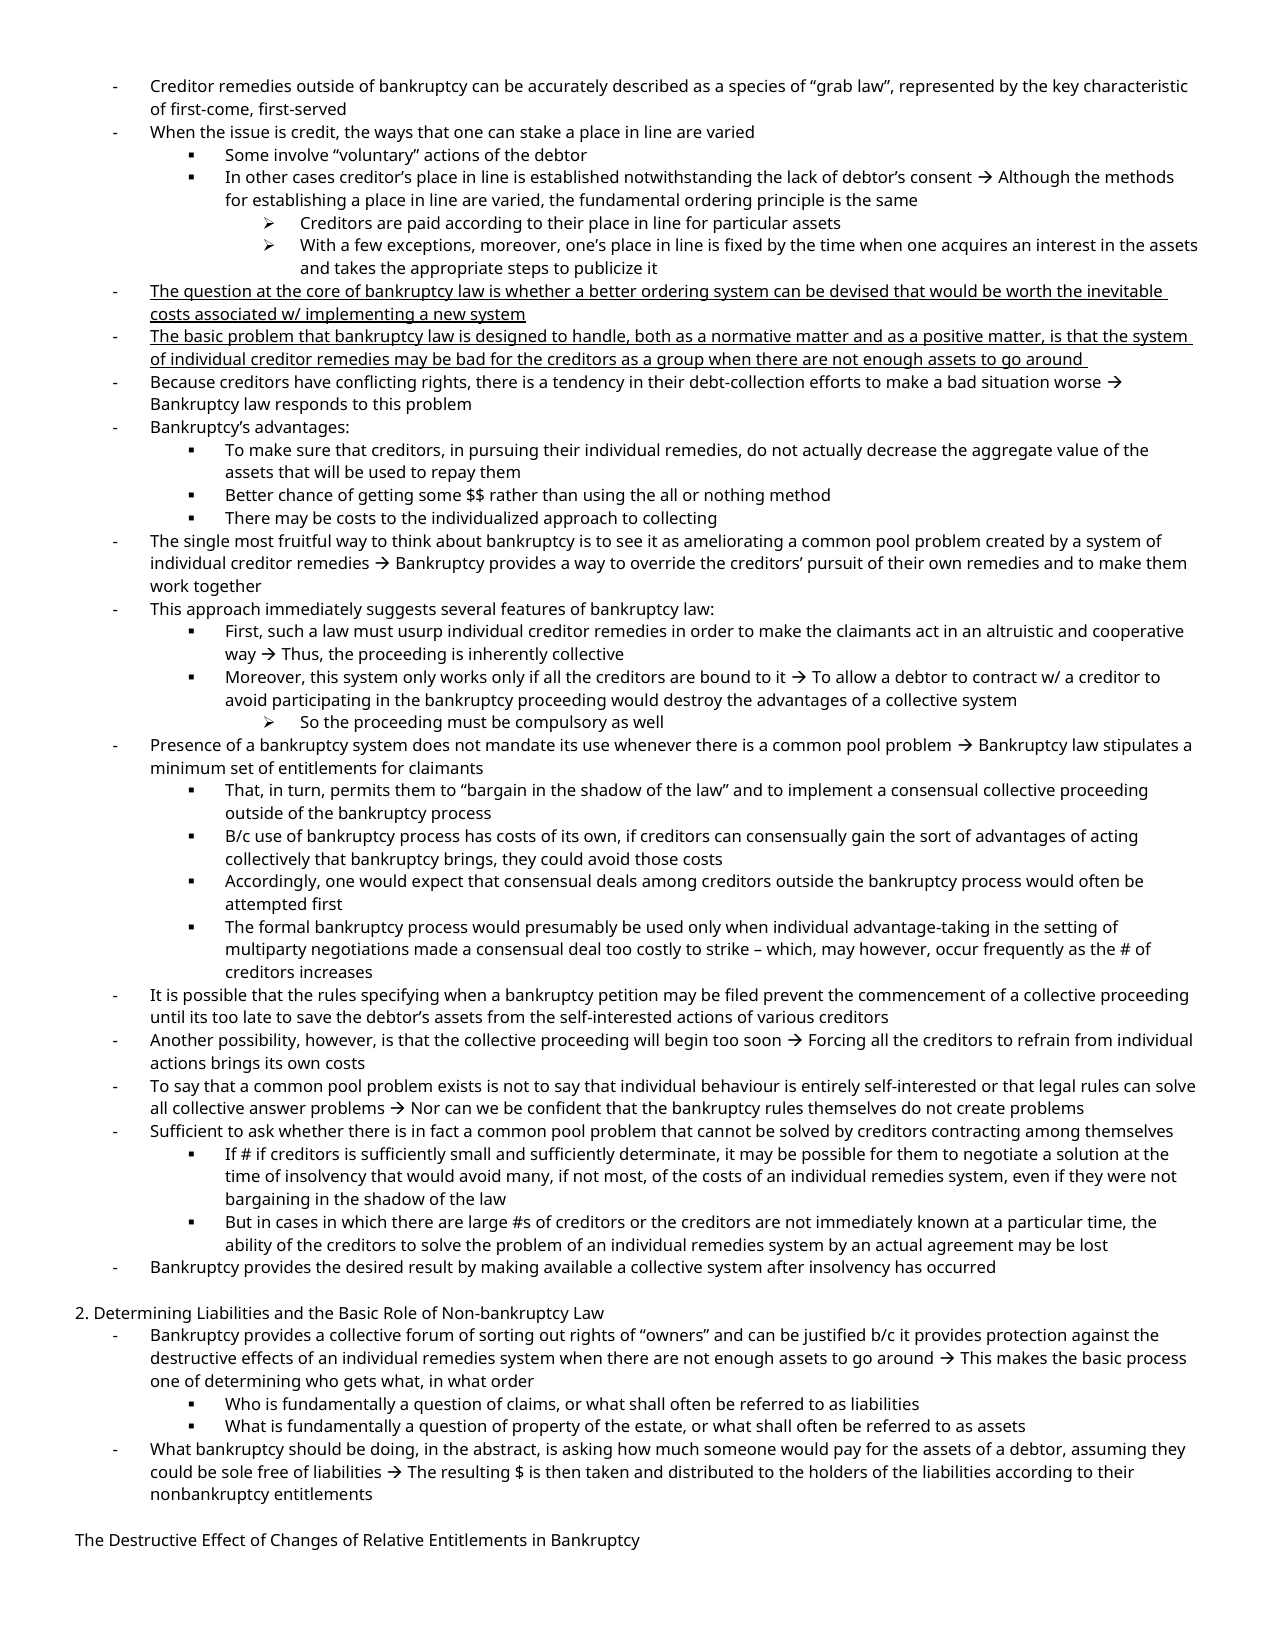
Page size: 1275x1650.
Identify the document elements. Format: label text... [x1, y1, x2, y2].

list To say that a common pool problem exists is not to say that individual behaviour is entirely self-interested or that legal rules can solve all collective answer problems Nor can we be confident that the bankruptcy rules themselves do not create problems [112, 1074, 1200, 1119]
list The single most fruitful way to think about bankruptcy is to see it as ameliorating a common pool problem created by a system of individual creditor remedies Bankruptcy provides a way to override the creditors’ pursuit of their own remedies and to make them work together [112, 529, 1200, 597]
list The basic problem that bankruptcy law is designed to handle, both as a normative matter and as a positive matter, is that the system of individual creditor remedies may be bad for the creditors as a group when there are not enough assets to go around [112, 325, 1200, 370]
list What bankruptcy should be doing, in the abstract, is asking how much someone would pay for the assets of a debtor, assuming they could be sole free of liabilities The resulting $ is then taken and distributed to the holders of the liabilities according to their nonbankruptcy entitlements [112, 1437, 1200, 1506]
list There may be costs to the individualized approach to collecting [187, 506, 1200, 529]
text 2. Determining Liabilities and the Basic Role of Non-bankruptcy Law [75, 1301, 1200, 1324]
list With a few exceptions, moreover, one’s place in line is fixed by the time when one acquires an interest in the assets and takes the appropriate steps to publicize it [262, 234, 1200, 279]
list Sufficient to ask whether there is in fact a common pool problem that cannot be solved by creditors contracting among themselves [112, 1119, 1200, 1142]
list B/c use of bankruptcy process has costs of its own, if creditors can consensually gain the sort of advantages of acting collectively that bankruptcy brings, they could avoid those costs [187, 824, 1200, 870]
list It is possible that the rules specifying when a bankruptcy petition may be filed prevent the commencement of a collective proceeding until its too late to save the debtor’s assets from the self-interested actions of various creditors [112, 983, 1200, 1029]
list Accordingly, one would expect that consensual deals among creditors outside the bankruptcy process would often be attempted first [187, 870, 1200, 915]
list Another possibility, however, is that the collective proceeding will begin too soon Forcing all the creditors to refrain from individual actions brings its own costs [112, 1029, 1200, 1074]
list To make sure that creditors, in pursuing their individual remedies, do not actually decrease the aggregate value of the assets that will be used to repay them [187, 438, 1200, 484]
list Creditor remedies outside of bankruptcy can be accurately described as a species of “grab law”, represented by the key characteristic of first-come, first-served [112, 75, 1200, 120]
list Some involve “voluntary” actions of the debtor [187, 143, 1200, 166]
list In other cases creditor’s place in line is established notwithstanding the lack of debtor’s consent Although the methods for establishing a place in line are varied, the fundamental ordering principle is the same [187, 166, 1200, 211]
text The Destructive Effect of Changes of Relative Entitlements in Bankruptcy [75, 1528, 1200, 1551]
list The question at the core of bankruptcy law is whether a better ordering system can be devised that would be worth the inevitable costs associated w/ implementing a new system [112, 279, 1200, 325]
list Better chance of getting some $$ rather than using the all or nothing method [187, 484, 1200, 506]
list Presence of a bankruptcy system does not mandate its use whenever there is a common pool problem Bankruptcy law stipulates a minimum set of entitlements for claimants [112, 733, 1200, 779]
list The formal bankruptcy process would presumably be used only when individual advantage-taking in the setting of multiparty negotiations made a consensual deal too costly to strike – which, may however, occur frequently as the # of creditors increases [187, 915, 1200, 983]
list If # if creditors is sufficiently small and sufficiently determinate, it may be possible for them to negotiate a solution at the time of insolvency that would avoid many, if not most, of the costs of an individual remedies system, even if they were not bargaining in the shadow of the law [187, 1142, 1200, 1210]
list Because creditors have conflicting rights, there is a tendency in their debt-collection efforts to make a bad situation worse Bankruptcy law responds to this problem [112, 370, 1200, 416]
list What is fundamentally a question of property of the estate, or what shall often be referred to as assets [187, 1415, 1200, 1437]
list Bankruptcy provides a collective forum of sorting out rights of “owners” and can be justified b/c it provides protection against the destructive effects of an individual remedies system when there are not enough assets to go around This makes the basic process one of determining who gets what, in what order [112, 1324, 1200, 1392]
list Moreover, this system only works only if all the creditors are bound to it To allow a debtor to contract w/ a creditor to avoid participating in the bankruptcy proceeding would destroy the advantages of a collective system [187, 665, 1200, 711]
list This approach immediately suggests several features of bankruptcy law: [112, 597, 1200, 620]
list That, in turn, permits them to “bargain in the shadow of the law” and to implement a consensual collective proceeding outside of the bankruptcy process [187, 779, 1200, 824]
list Who is fundamentally a question of claims, or what shall often be referred to as liabilities [187, 1392, 1200, 1415]
list So the proceeding must be compulsory as well [262, 711, 1200, 733]
list Bankruptcy provides the desired result by making available a collective system after insolvency has occurred [112, 1256, 1200, 1278]
list Bankruptcy’s advantages: [112, 416, 1200, 438]
list But in cases in which there are large #s of creditors or the creditors are not immediately known at a particular time, the ability of the creditors to solve the problem of an individual remedies system by an actual agreement may be lost [187, 1210, 1200, 1256]
list First, such a law must usurp individual creditor remedies in order to make the claimants act in an altruistic and cooperative way Thus, the proceeding is inherently collective [187, 620, 1200, 665]
list When the issue is credit, the ways that one can stake a place in line are varied [112, 120, 1200, 143]
list Creditors are paid according to their place in line for particular assets [262, 211, 1200, 234]
